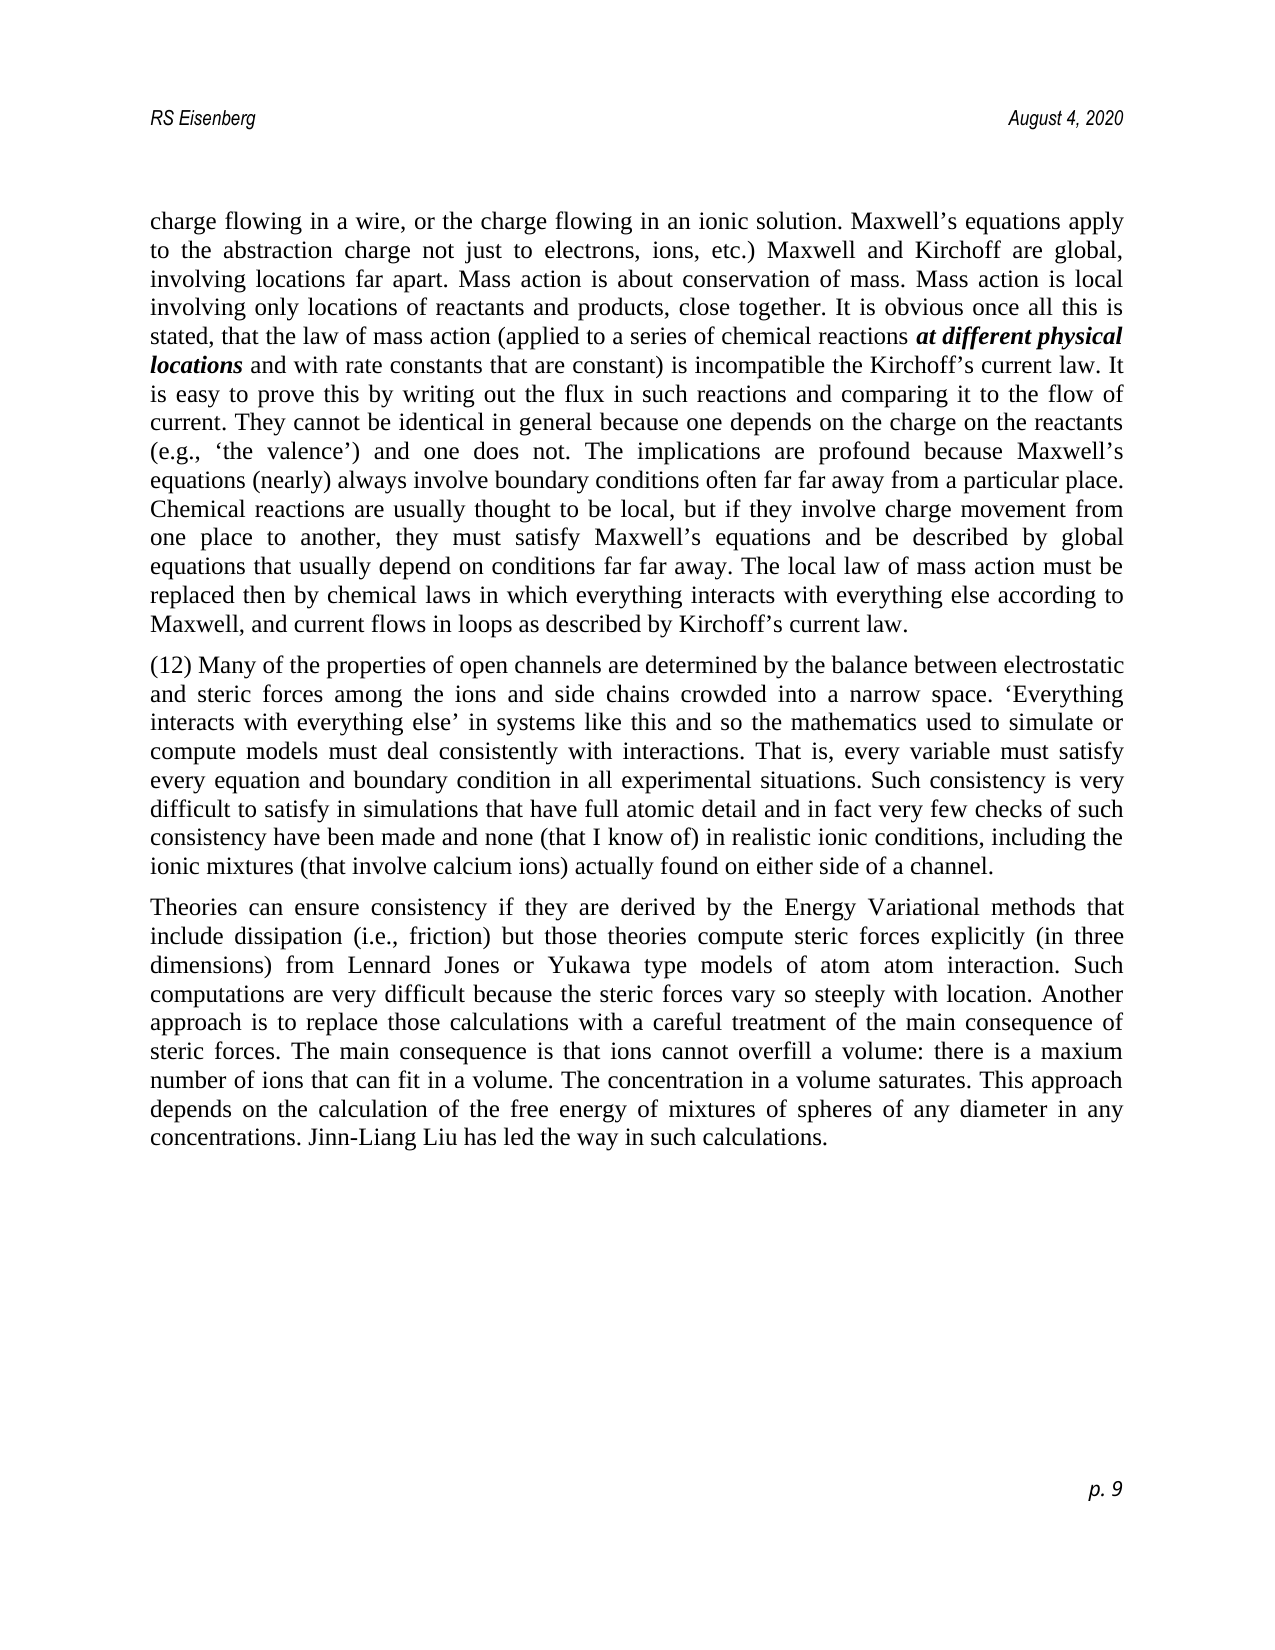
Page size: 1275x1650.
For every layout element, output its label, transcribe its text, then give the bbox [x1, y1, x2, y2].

text (12) Many of the properties of open channels are determined by the balance between electrostatic and steric forces among the ions and side chains crowded into a narrow space. ‘Everything interacts with everything else’ in systems like this and so the mathematics used to simulate or compute models must deal consistently with interactions. That is, every variable must satisfy every equation and boundary condition in all experimental situations. Such consistency is very difficult to satisfy in simulations that have full atomic detail and in fact very few checks of such consistency have been made and none (that I know of) in realistic ionic conditions, including the ionic mixtures (that involve calcium ions) actually found on either side of a channel. [150, 650, 1125, 880]
text Theories can ensure consistency if they are derived by the Energy Variational methods that include dissipation (i.e., friction) but those theories compute steric forces explicitly (in three dimensions) from Lennard Jones or Yukawa type models of atom atom interaction. Such computations are very difficult because the steric forces vary so steeply with location. Another approach is to replace those calculations with a careful treatment of the main consequence of steric forces. The main consequence is that ions cannot overfill a volume: there is a maxium number of ions that can fit in a volume. The concentration in a volume saturates. This approach depends on the calculation of the free energy of mixtures of spheres of any diameter in any concentrations. Jinn-Liang Liu has led the way in such calculations. [150, 892, 1125, 1151]
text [150, 206, 1125, 637]
